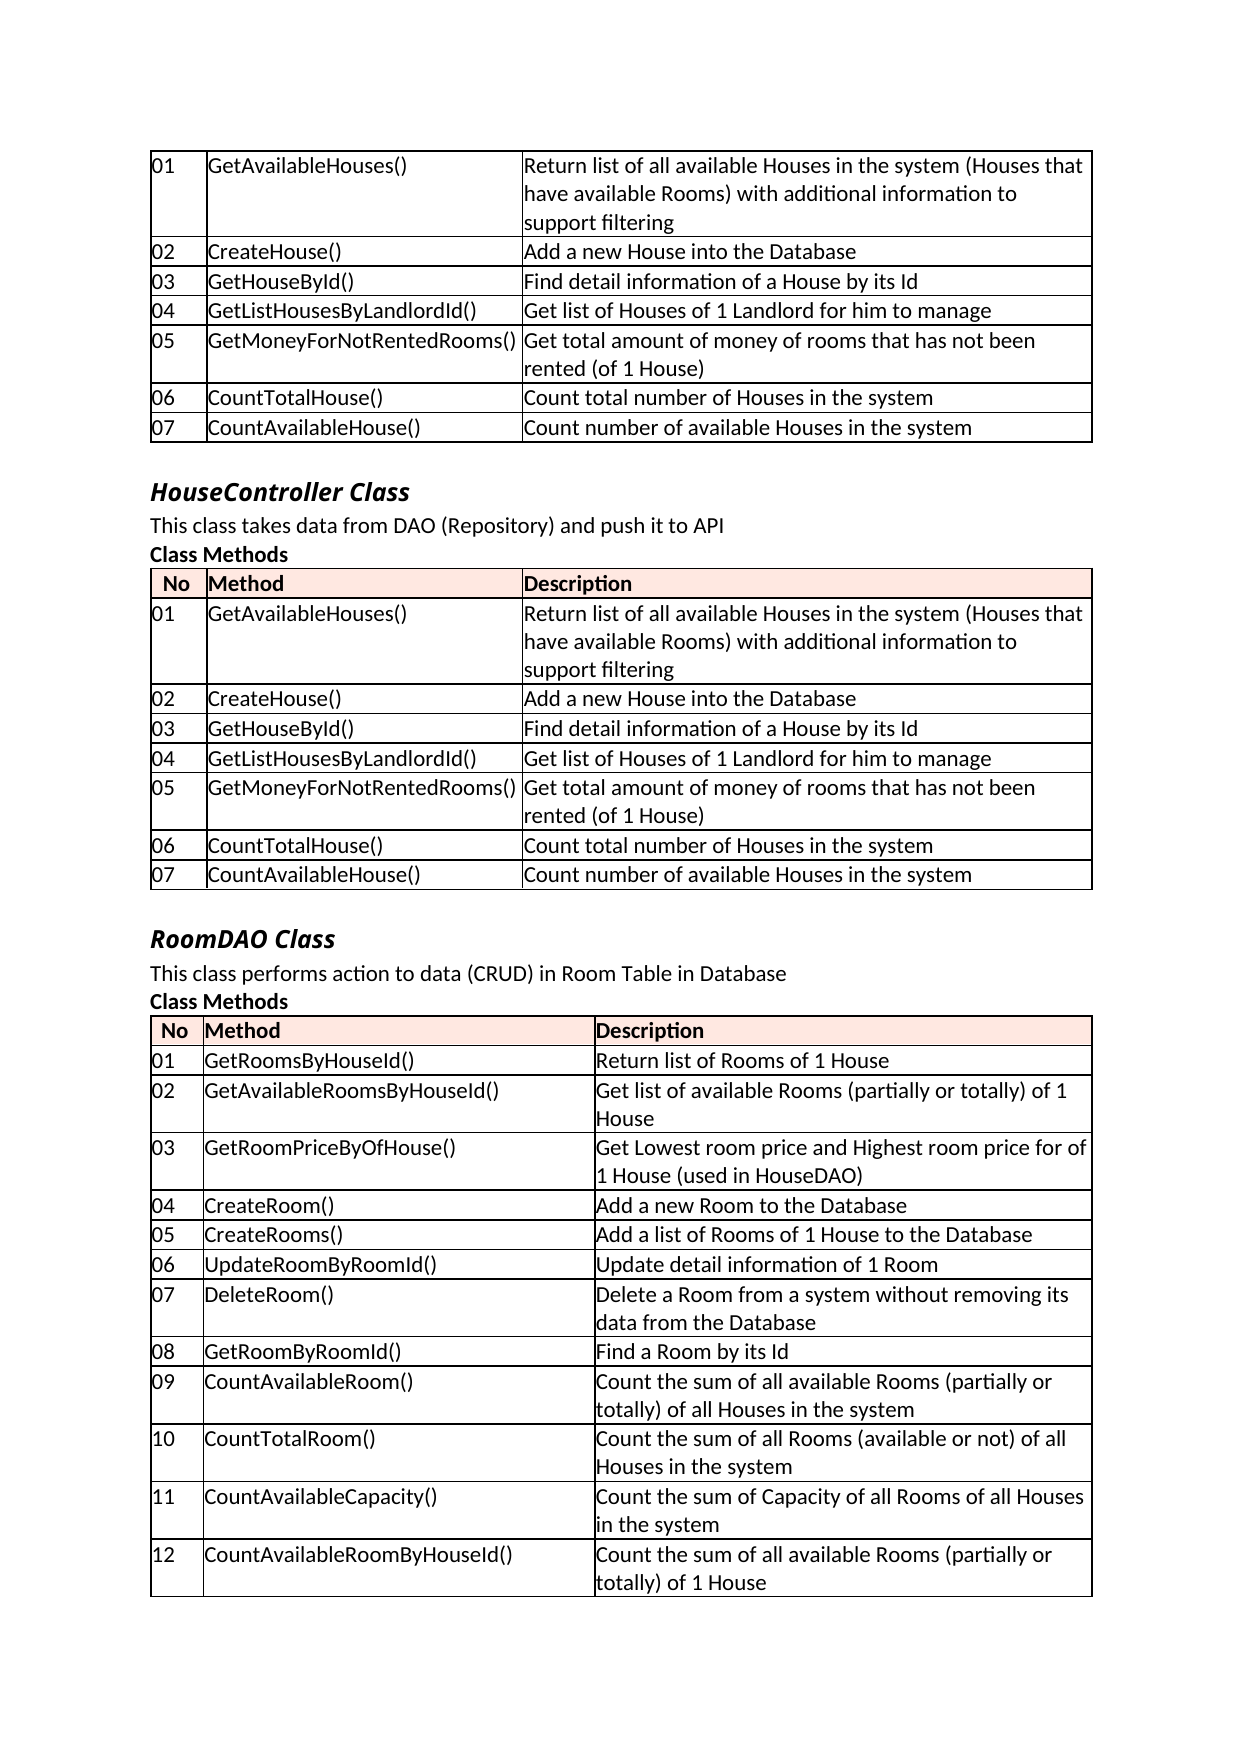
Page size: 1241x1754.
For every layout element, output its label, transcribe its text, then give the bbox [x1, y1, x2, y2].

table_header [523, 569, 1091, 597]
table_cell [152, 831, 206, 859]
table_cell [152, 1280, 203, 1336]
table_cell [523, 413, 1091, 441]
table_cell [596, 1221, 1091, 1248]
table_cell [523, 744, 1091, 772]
subtitle RoomDAO Class [150, 922, 1093, 956]
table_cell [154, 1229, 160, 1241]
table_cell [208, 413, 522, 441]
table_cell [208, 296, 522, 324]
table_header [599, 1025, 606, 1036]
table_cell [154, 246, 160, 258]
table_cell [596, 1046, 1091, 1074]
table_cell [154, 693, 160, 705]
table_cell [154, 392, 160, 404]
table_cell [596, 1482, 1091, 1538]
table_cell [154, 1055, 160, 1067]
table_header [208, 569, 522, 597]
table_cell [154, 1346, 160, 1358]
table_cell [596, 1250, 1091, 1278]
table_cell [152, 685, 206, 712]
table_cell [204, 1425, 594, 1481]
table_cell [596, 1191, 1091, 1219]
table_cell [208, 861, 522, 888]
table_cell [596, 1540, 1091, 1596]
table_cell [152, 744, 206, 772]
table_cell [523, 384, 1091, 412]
subtitle HouseController Class [150, 475, 1093, 509]
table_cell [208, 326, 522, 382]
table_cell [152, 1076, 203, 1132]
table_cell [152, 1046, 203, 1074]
text Class Methods [150, 540, 1093, 568]
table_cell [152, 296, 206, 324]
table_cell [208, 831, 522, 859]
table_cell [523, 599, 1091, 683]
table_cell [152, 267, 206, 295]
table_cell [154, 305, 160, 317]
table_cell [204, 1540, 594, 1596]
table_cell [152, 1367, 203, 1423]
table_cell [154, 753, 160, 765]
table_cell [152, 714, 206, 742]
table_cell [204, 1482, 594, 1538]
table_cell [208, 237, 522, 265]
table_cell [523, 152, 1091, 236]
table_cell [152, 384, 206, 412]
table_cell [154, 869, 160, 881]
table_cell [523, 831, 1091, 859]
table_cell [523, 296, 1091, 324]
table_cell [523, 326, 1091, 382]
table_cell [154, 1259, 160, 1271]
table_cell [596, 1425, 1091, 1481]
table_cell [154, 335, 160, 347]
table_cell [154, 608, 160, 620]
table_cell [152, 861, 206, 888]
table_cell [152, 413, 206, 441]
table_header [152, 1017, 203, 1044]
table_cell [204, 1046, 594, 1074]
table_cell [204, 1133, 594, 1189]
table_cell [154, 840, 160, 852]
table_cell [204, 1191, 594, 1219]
text Class Methods [150, 987, 1093, 1015]
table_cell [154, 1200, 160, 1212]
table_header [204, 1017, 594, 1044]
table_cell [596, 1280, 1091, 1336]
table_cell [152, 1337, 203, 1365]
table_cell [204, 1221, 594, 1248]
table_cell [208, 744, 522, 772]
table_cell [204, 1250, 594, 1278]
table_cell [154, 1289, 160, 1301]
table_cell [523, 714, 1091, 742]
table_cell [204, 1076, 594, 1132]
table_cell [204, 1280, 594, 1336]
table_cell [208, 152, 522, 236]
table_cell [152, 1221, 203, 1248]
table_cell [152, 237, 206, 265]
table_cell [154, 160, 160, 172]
text This class performs action to data (CRUD) in Room Table in Database [150, 959, 1093, 987]
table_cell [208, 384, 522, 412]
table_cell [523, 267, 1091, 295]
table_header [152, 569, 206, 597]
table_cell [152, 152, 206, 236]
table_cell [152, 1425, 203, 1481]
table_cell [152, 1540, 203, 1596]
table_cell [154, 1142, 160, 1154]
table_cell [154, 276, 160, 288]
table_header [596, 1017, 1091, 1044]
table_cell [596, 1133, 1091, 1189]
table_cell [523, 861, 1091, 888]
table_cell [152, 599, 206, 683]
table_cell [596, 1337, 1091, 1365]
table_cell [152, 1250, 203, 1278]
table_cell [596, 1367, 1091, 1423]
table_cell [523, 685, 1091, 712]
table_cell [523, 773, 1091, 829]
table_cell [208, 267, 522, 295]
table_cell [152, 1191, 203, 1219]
text This class takes data from DAO (Repository) and push it to API [150, 512, 1093, 540]
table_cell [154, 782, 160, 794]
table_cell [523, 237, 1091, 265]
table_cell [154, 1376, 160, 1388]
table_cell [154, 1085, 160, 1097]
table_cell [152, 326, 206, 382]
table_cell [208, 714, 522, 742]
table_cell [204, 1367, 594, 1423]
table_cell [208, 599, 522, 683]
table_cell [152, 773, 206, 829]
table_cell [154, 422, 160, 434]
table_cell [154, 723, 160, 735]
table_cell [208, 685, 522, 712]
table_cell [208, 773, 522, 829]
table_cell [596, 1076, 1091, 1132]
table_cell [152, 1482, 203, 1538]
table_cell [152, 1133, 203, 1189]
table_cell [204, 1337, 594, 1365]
